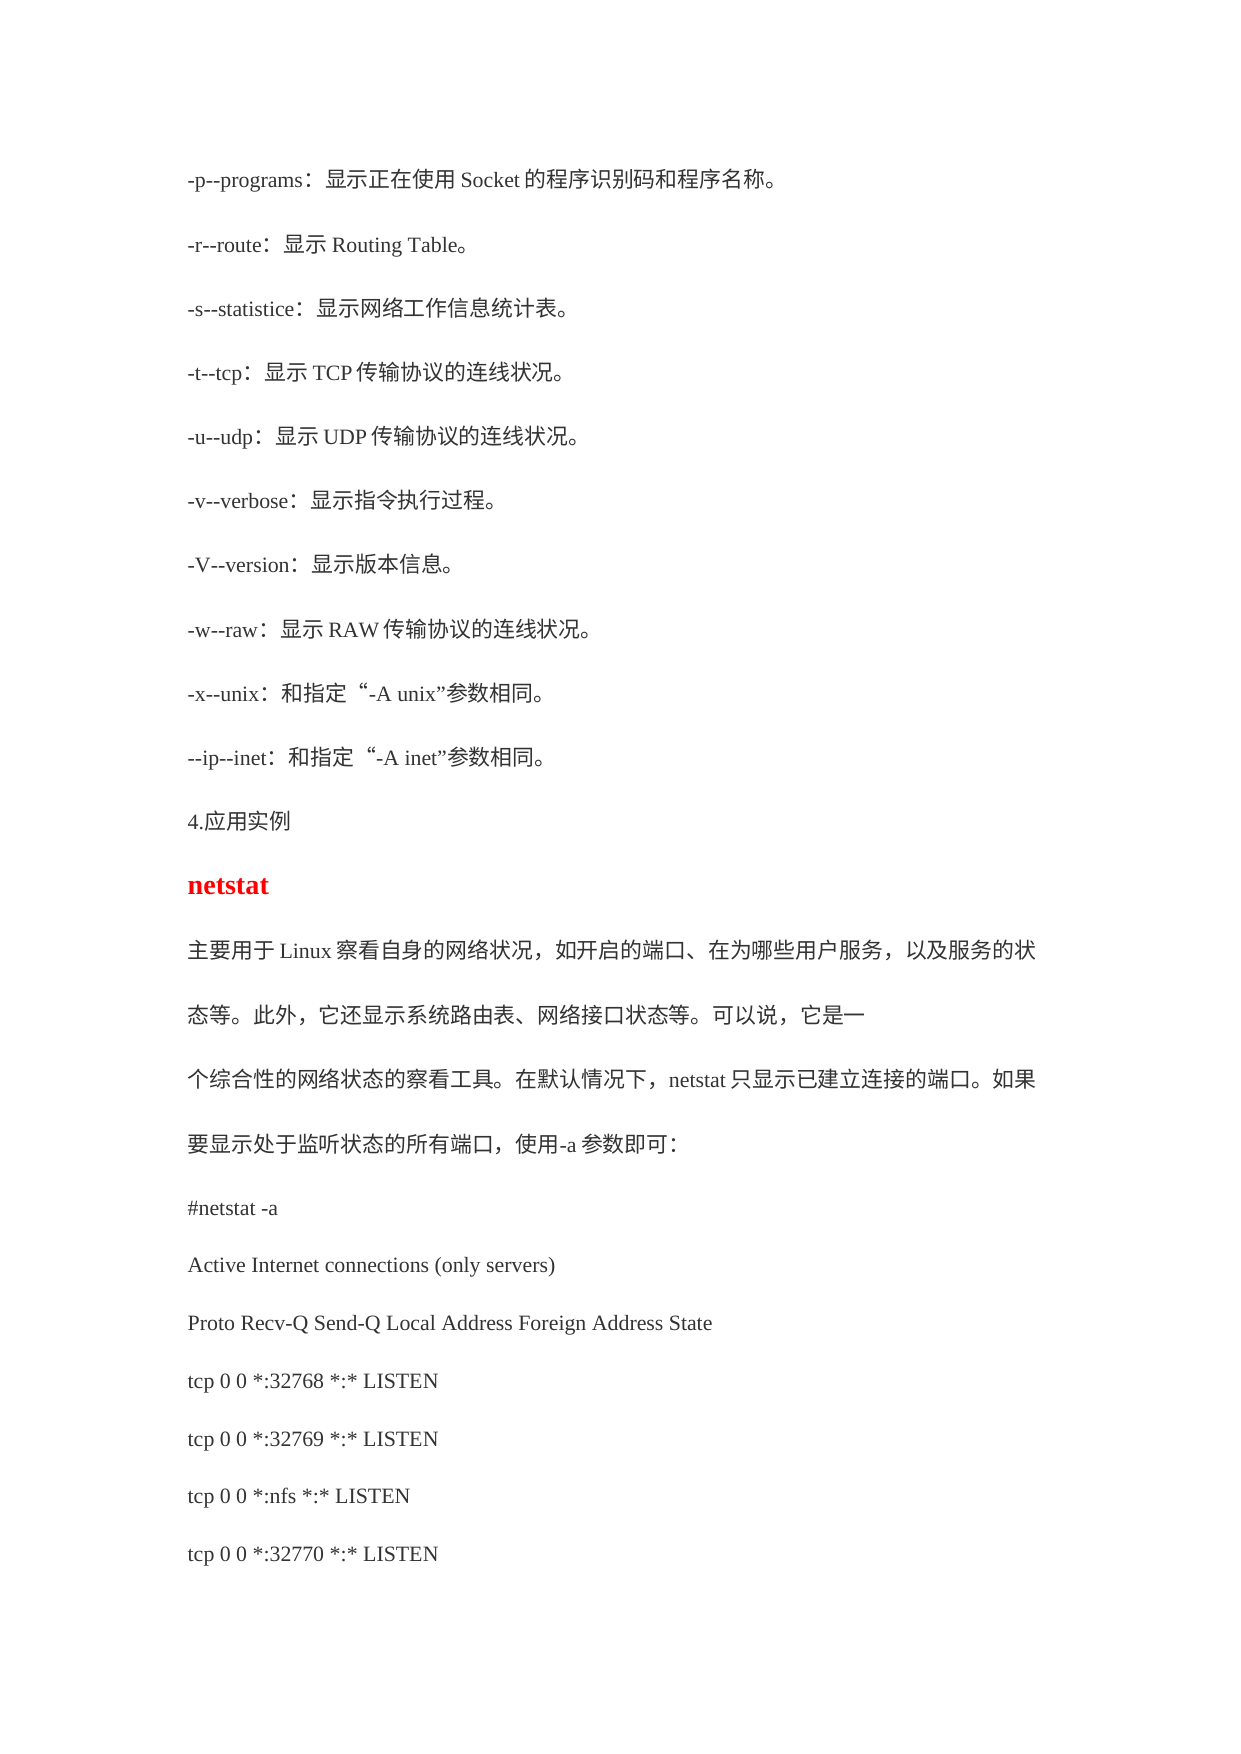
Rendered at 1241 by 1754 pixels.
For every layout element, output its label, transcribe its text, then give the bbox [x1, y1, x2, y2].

text tcp 0 0 *:32768 *:* LISTEN [187, 1364, 1053, 1397]
text tcp 0 0 *:32769 *:* LISTEN [187, 1422, 1053, 1454]
text -s--statistice：显示网络工作信息统计表。 [187, 290, 1053, 323]
text 4.应用实例 [187, 804, 1053, 836]
text tcp 0 0 *:nfs *:* LISTEN [187, 1479, 1053, 1512]
text #netstat -a [187, 1191, 1053, 1223]
text 主要用于Linux察看自身的网络状况，如开启的端口、在为哪些用户服务，以及服务的状态等。此外，它还显示系统路由表、网络接口状态等。可以说，它是一 [187, 933, 1053, 1030]
text -u--udp：显示UDP传输协议的连线状况。 [187, 419, 1053, 451]
text -r--route：显示Routing Table。 [187, 226, 1053, 259]
text 个综合性的网络状态的察看工具。在默认情况下，netstat只显示已建立连接的端口。如果要显示处于监听状态的所有端口，使用-a参数即可： [187, 1062, 1053, 1159]
text -p--programs：显示正在使用Socket的程序识别码和程序名称。 [187, 162, 1053, 194]
text Proto Recv-Q Send-Q Local Address Foreign Address State [187, 1306, 1053, 1339]
text Active Internet connections (only servers) [187, 1249, 1053, 1281]
text -V--version：显示版本信息。 [187, 547, 1053, 579]
text -x--unix：和指定“-A unix”参数相同。 [187, 675, 1053, 708]
text -v--verbose：显示指令执行过程。 [187, 483, 1053, 515]
text tcp 0 0 *:32770 *:* LISTEN [187, 1537, 1053, 1570]
text -w--raw：显示RAW传输协议的连线状况。 [187, 611, 1053, 644]
text -t--tcp：显示TCP传输协议的连线状况。 [187, 354, 1053, 387]
text --ip--inet：和指定“-A inet”参数相同。 [187, 739, 1053, 772]
text netstat [187, 868, 1053, 900]
